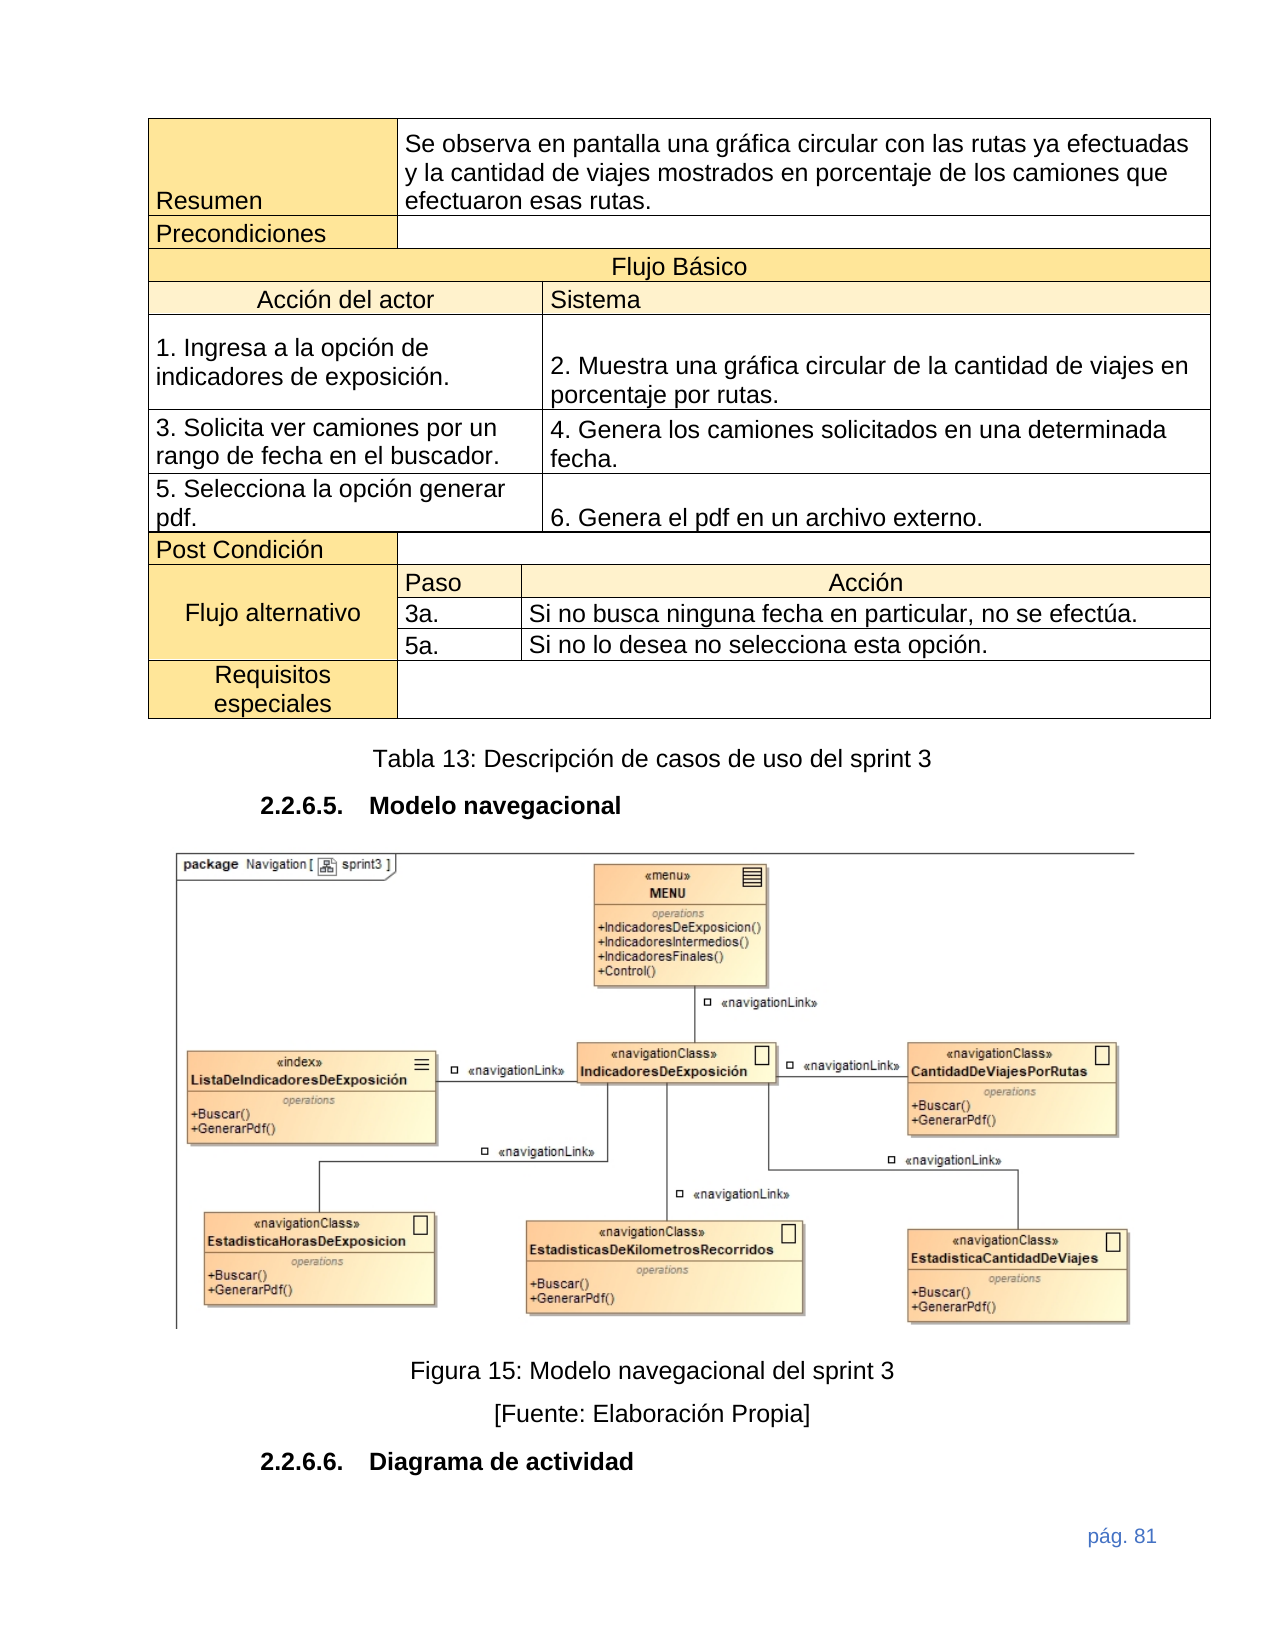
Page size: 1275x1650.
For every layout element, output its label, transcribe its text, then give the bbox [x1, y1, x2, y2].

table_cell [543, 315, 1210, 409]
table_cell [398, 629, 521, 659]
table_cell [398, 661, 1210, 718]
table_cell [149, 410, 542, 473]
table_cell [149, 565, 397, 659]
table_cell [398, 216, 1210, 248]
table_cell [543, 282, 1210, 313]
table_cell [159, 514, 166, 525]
subtitle Figura 15: Modelo navegacional del sprint 3 [148, 1356, 1157, 1385]
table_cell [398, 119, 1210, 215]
subtitle Tabla 13: Descripción de casos de uso del sprint 3 [148, 744, 1157, 773]
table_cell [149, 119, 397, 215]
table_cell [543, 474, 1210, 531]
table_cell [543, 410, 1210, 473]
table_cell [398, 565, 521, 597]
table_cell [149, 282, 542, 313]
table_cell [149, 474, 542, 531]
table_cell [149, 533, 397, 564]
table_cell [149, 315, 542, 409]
subtitle Diagrama de actividad [260, 1447, 1157, 1476]
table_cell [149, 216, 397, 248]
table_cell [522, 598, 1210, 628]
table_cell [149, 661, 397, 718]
picture [170, 847, 1135, 1329]
subtitle Modelo navegacional [260, 791, 1157, 820]
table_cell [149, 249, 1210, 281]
text [Fuente: Elaboración Propia] [148, 1399, 1157, 1428]
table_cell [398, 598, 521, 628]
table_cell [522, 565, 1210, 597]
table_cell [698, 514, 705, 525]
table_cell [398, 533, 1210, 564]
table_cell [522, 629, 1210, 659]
